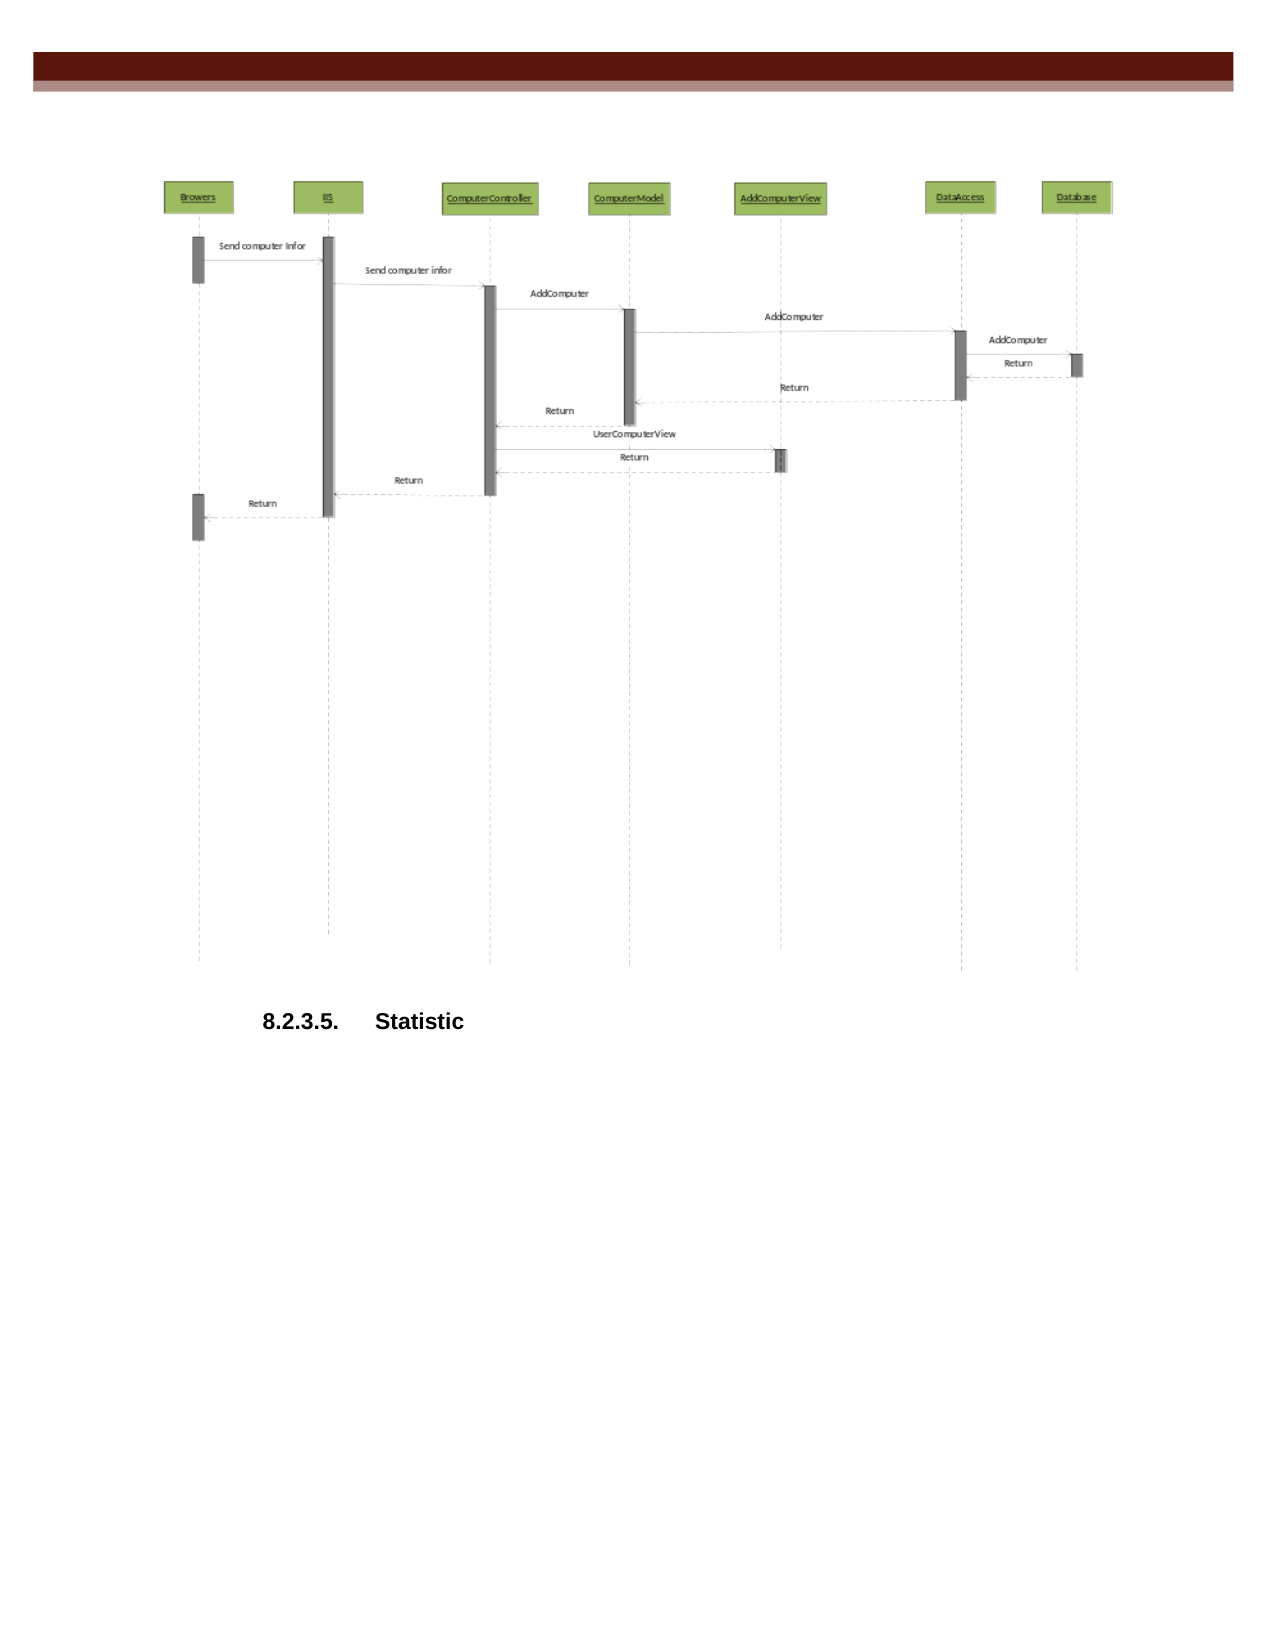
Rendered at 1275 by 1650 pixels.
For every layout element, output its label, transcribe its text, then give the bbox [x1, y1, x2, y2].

list Statistic [262, 1008, 1125, 1034]
